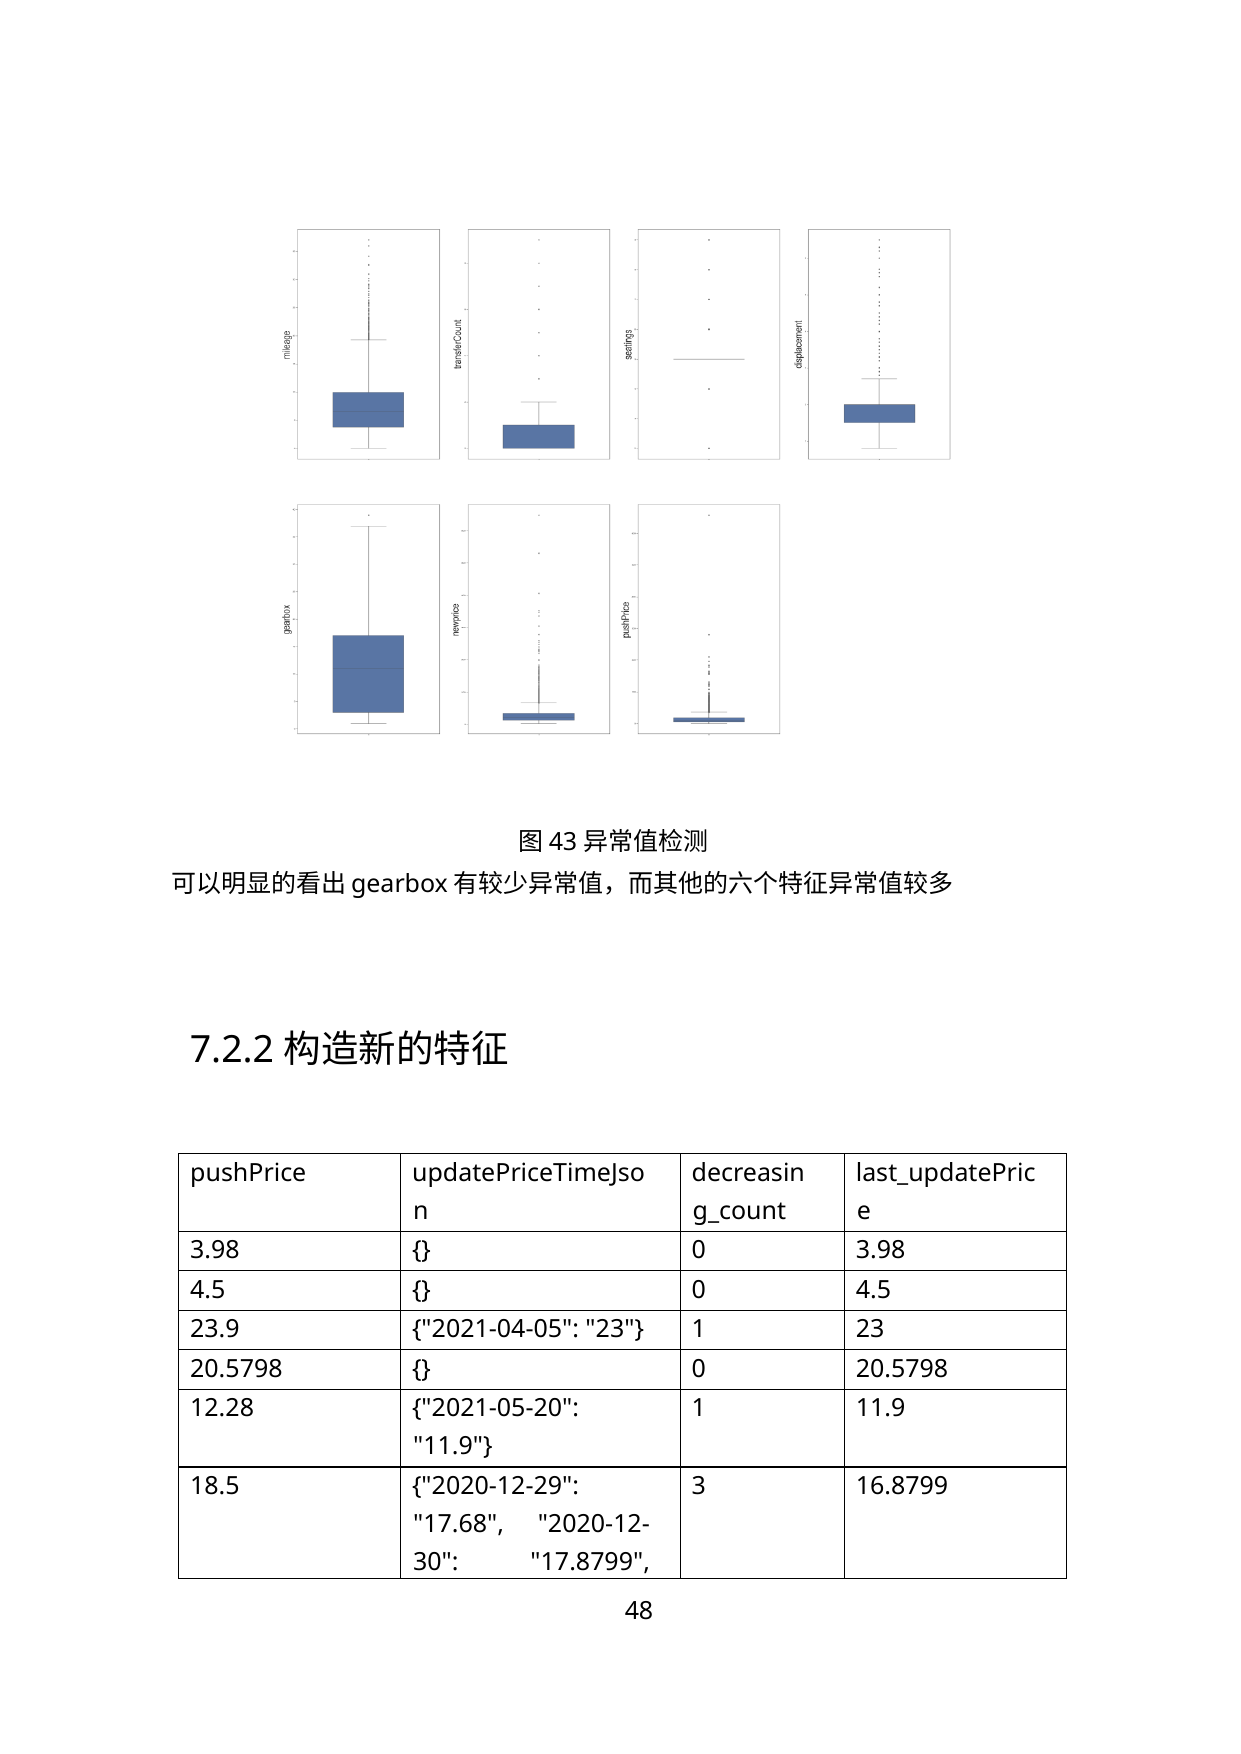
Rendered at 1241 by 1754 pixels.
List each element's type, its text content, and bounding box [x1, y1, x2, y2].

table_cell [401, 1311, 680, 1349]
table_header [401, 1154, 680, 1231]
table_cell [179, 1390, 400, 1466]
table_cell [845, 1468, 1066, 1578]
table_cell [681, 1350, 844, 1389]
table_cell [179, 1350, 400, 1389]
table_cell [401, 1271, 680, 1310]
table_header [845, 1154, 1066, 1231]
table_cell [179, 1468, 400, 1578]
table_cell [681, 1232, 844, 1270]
subtitle 7.2.2 构造新的特征 [189, 1019, 1118, 1074]
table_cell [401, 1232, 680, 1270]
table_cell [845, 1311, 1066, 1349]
text 图43 异常值检测 [128, 822, 1099, 858]
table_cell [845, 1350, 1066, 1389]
text 可以明显的看出gearbox有较少异常值，而其他的六个特征异常值较多 [128, 863, 1118, 899]
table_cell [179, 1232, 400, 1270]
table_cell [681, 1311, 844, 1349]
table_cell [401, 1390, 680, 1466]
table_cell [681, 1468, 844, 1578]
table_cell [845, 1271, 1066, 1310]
picture [192, 150, 1033, 817]
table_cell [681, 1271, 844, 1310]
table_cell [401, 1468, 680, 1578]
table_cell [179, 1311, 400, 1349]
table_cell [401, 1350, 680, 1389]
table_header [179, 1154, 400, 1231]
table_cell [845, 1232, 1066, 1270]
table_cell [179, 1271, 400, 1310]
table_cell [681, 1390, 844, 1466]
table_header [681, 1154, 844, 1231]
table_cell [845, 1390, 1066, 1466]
